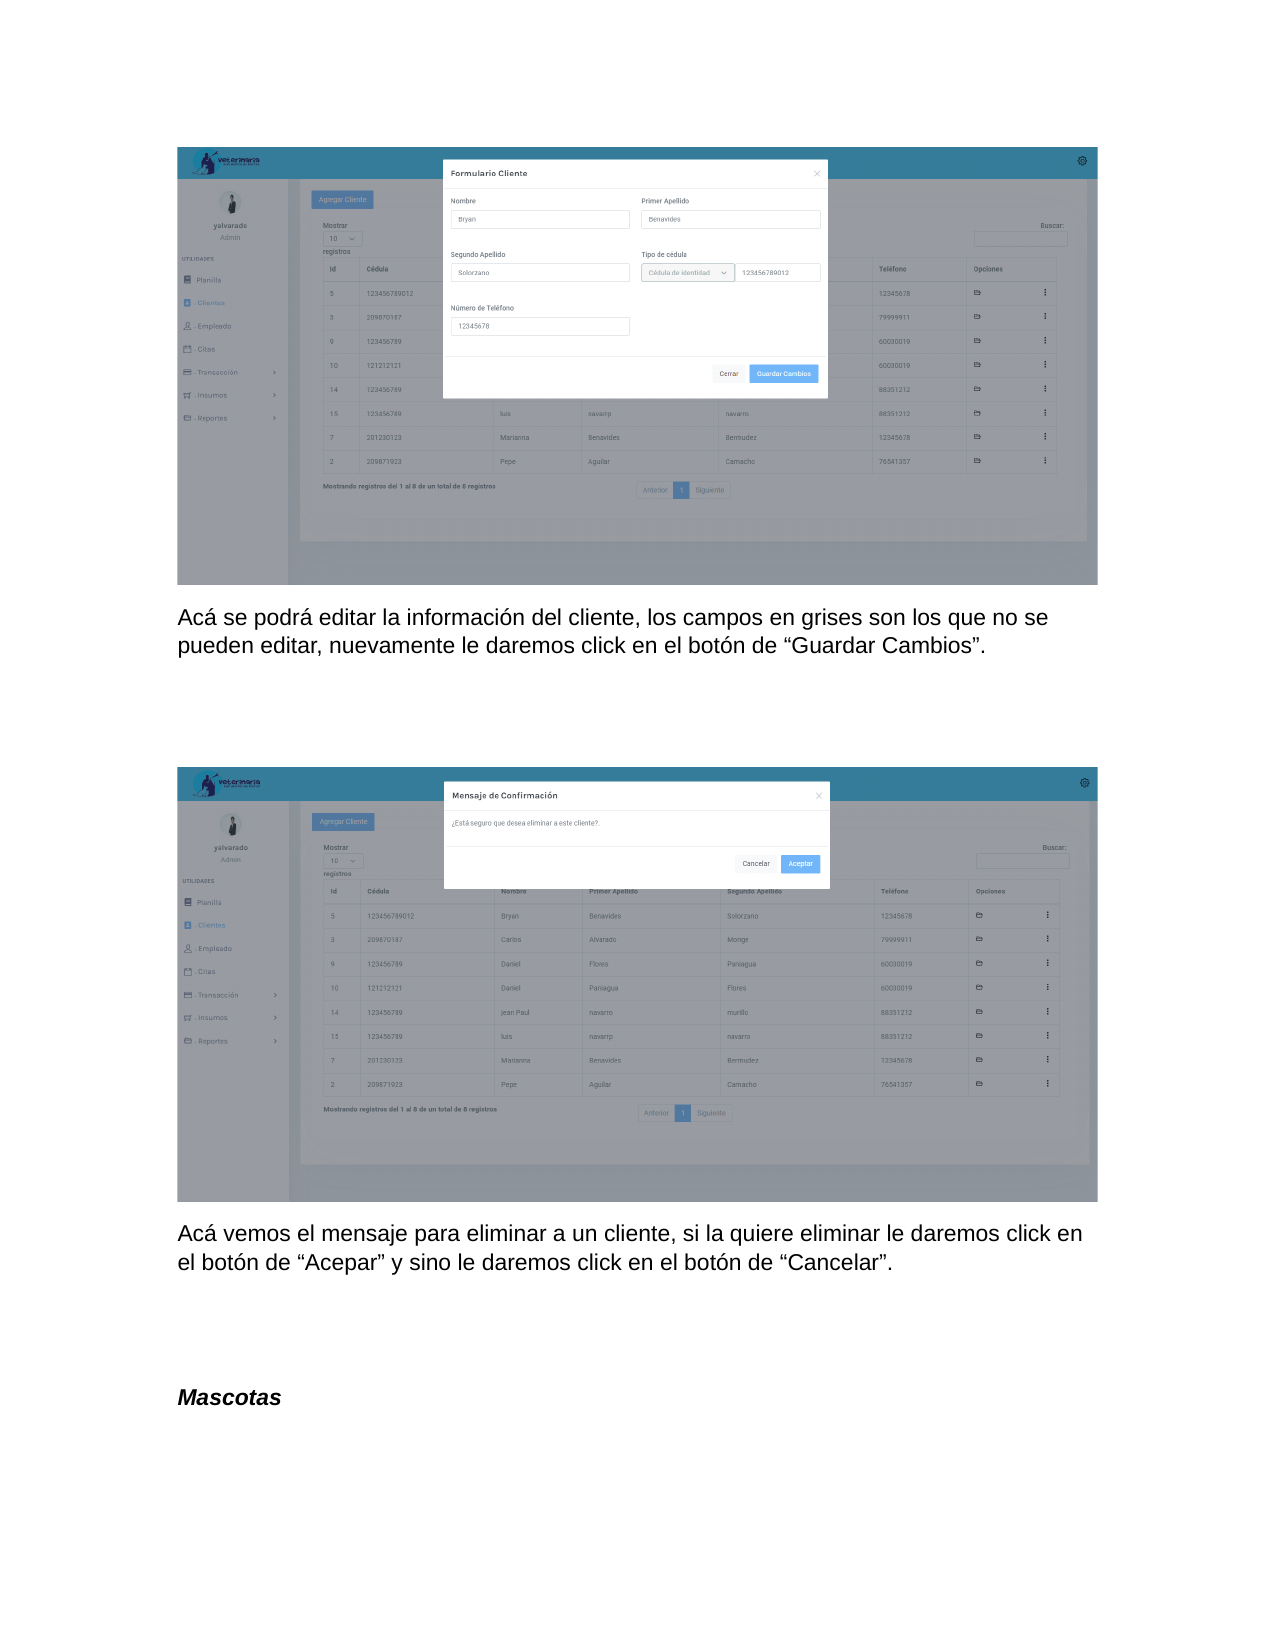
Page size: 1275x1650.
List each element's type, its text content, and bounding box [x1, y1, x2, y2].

picture [177, 147, 1098, 585]
text Acá vemos el mensaje para eliminar a un cliente, si la quiere eliminar le daremos click en el botón de “Acepar” y sino le daremos click en el botón de “Cancelar”. [177, 1220, 1098, 1275]
picture [177, 767, 1098, 1202]
text Mascotas [177, 1384, 1098, 1411]
text Acá se podrá editar la información del cliente, los campos en grises son los que no se pueden editar, nuevamente le daremos click en el botón de “Guardar Cambios”. [177, 604, 1098, 659]
